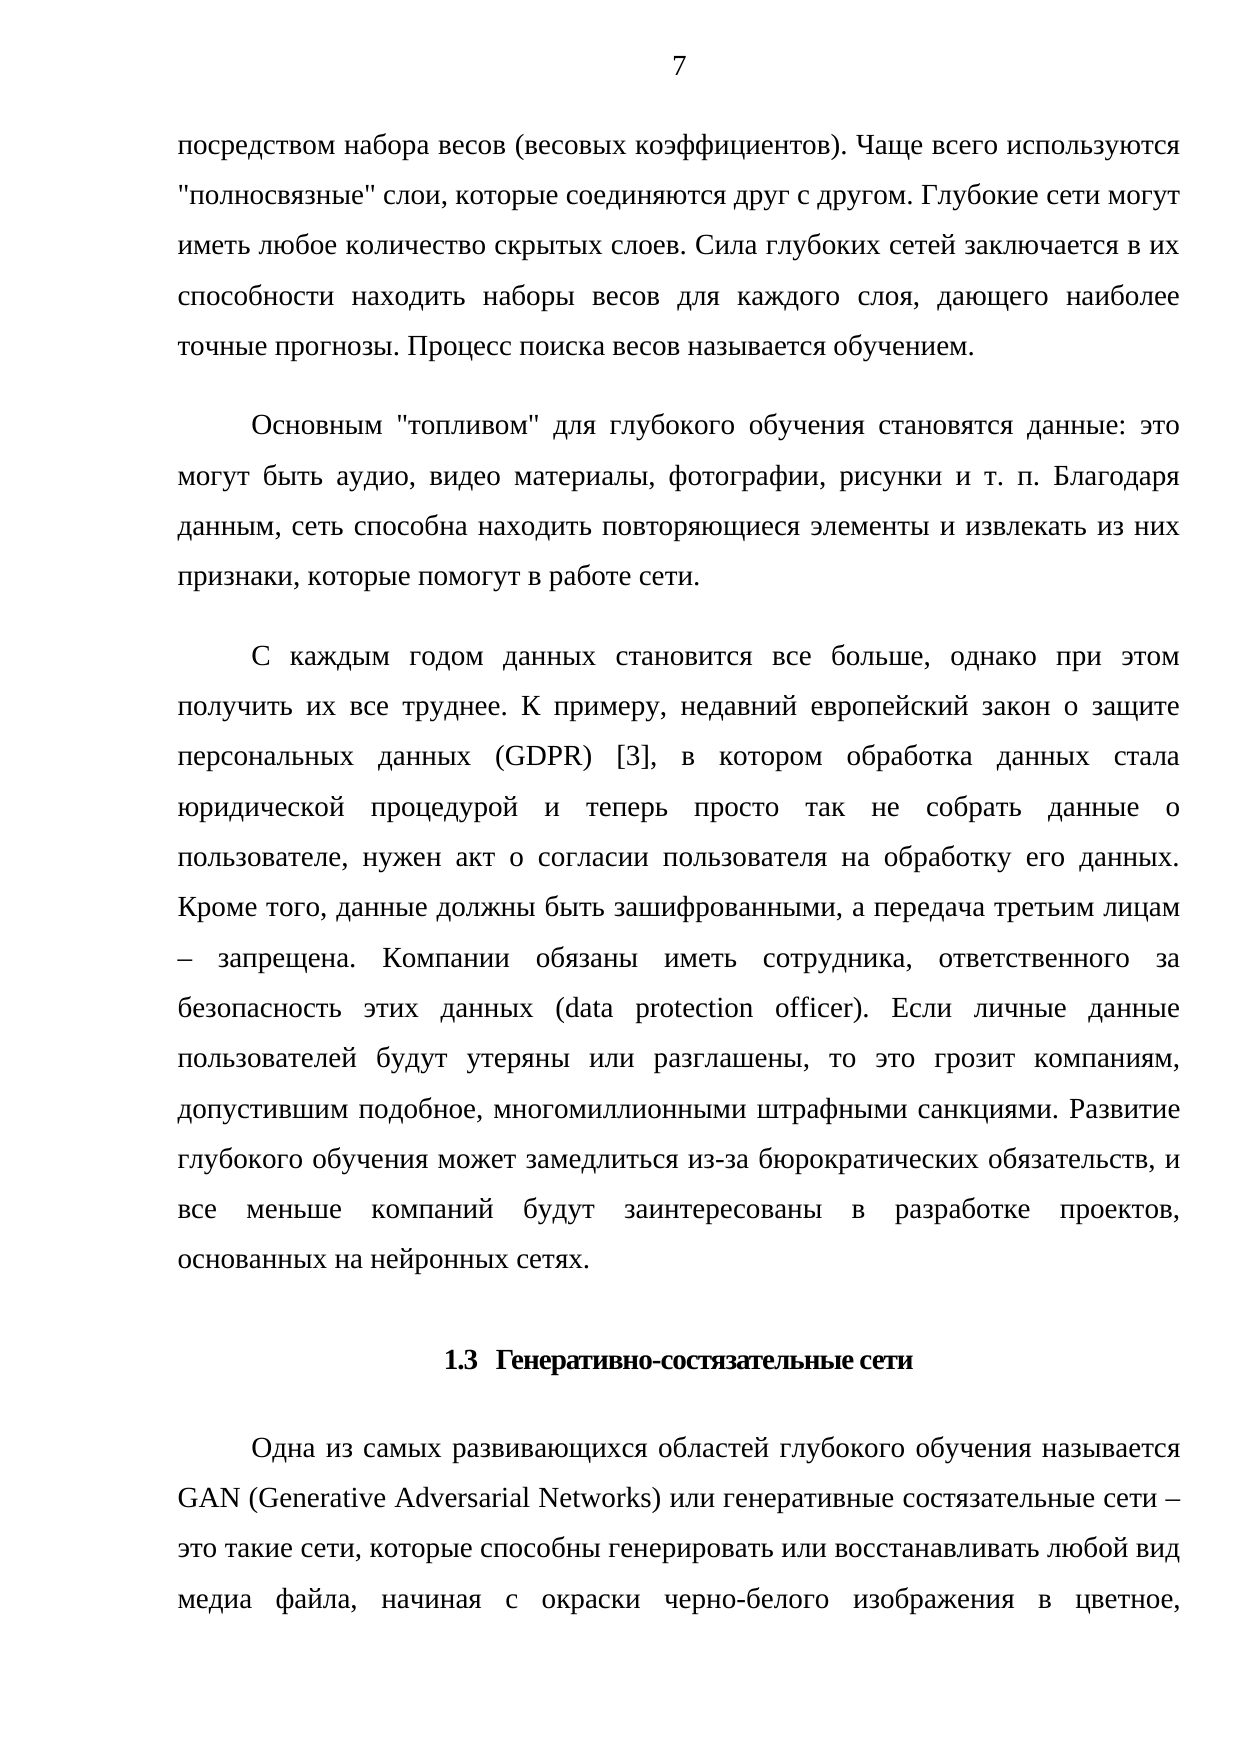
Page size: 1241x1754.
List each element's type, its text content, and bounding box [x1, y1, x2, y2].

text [177, 1430, 1181, 1614]
text 1.3 Генеративно-состязательные сети [177, 1342, 1181, 1376]
text Основным "топливом" для глубокого обучения становятся данные: это могут быть аудио, видео материалы, фотографии, рисунки и т. п. Благодаря данным, сеть способна находить повторяющиеся элементы и извлекать из них признаки, которые помогут в работе сети. [177, 407, 1181, 592]
text С каждым годом данных становится все больше, однако при этом получить их все труднее. К примеру, недавний европейский закон о защите персональных данных (GDPR) [3], в котором обработка данных стала юридической процедурой и теперь просто так не собрать данные о пользователе, нужен акт о согласии пользователя на обработку его данных. Кроме того, данные должны быть зашифрованными, а передача третьим лицам – запрещена. Компании обязаны иметь сотрудника, ответственного за безопасность этих данных (data protection officer). Если личные данные пользователей будут утеряны или разглашены, то это грозит компаниям, допустившим подобное, многомиллионными штрафными санкциями. Развитие глубокого обучения может замедлиться из-за бюрократических обязательств, и все меньше компаний будут заинтересованы в разработке проектов, основанных на нейронных сетях. [177, 638, 1181, 1275]
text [177, 127, 1181, 362]
